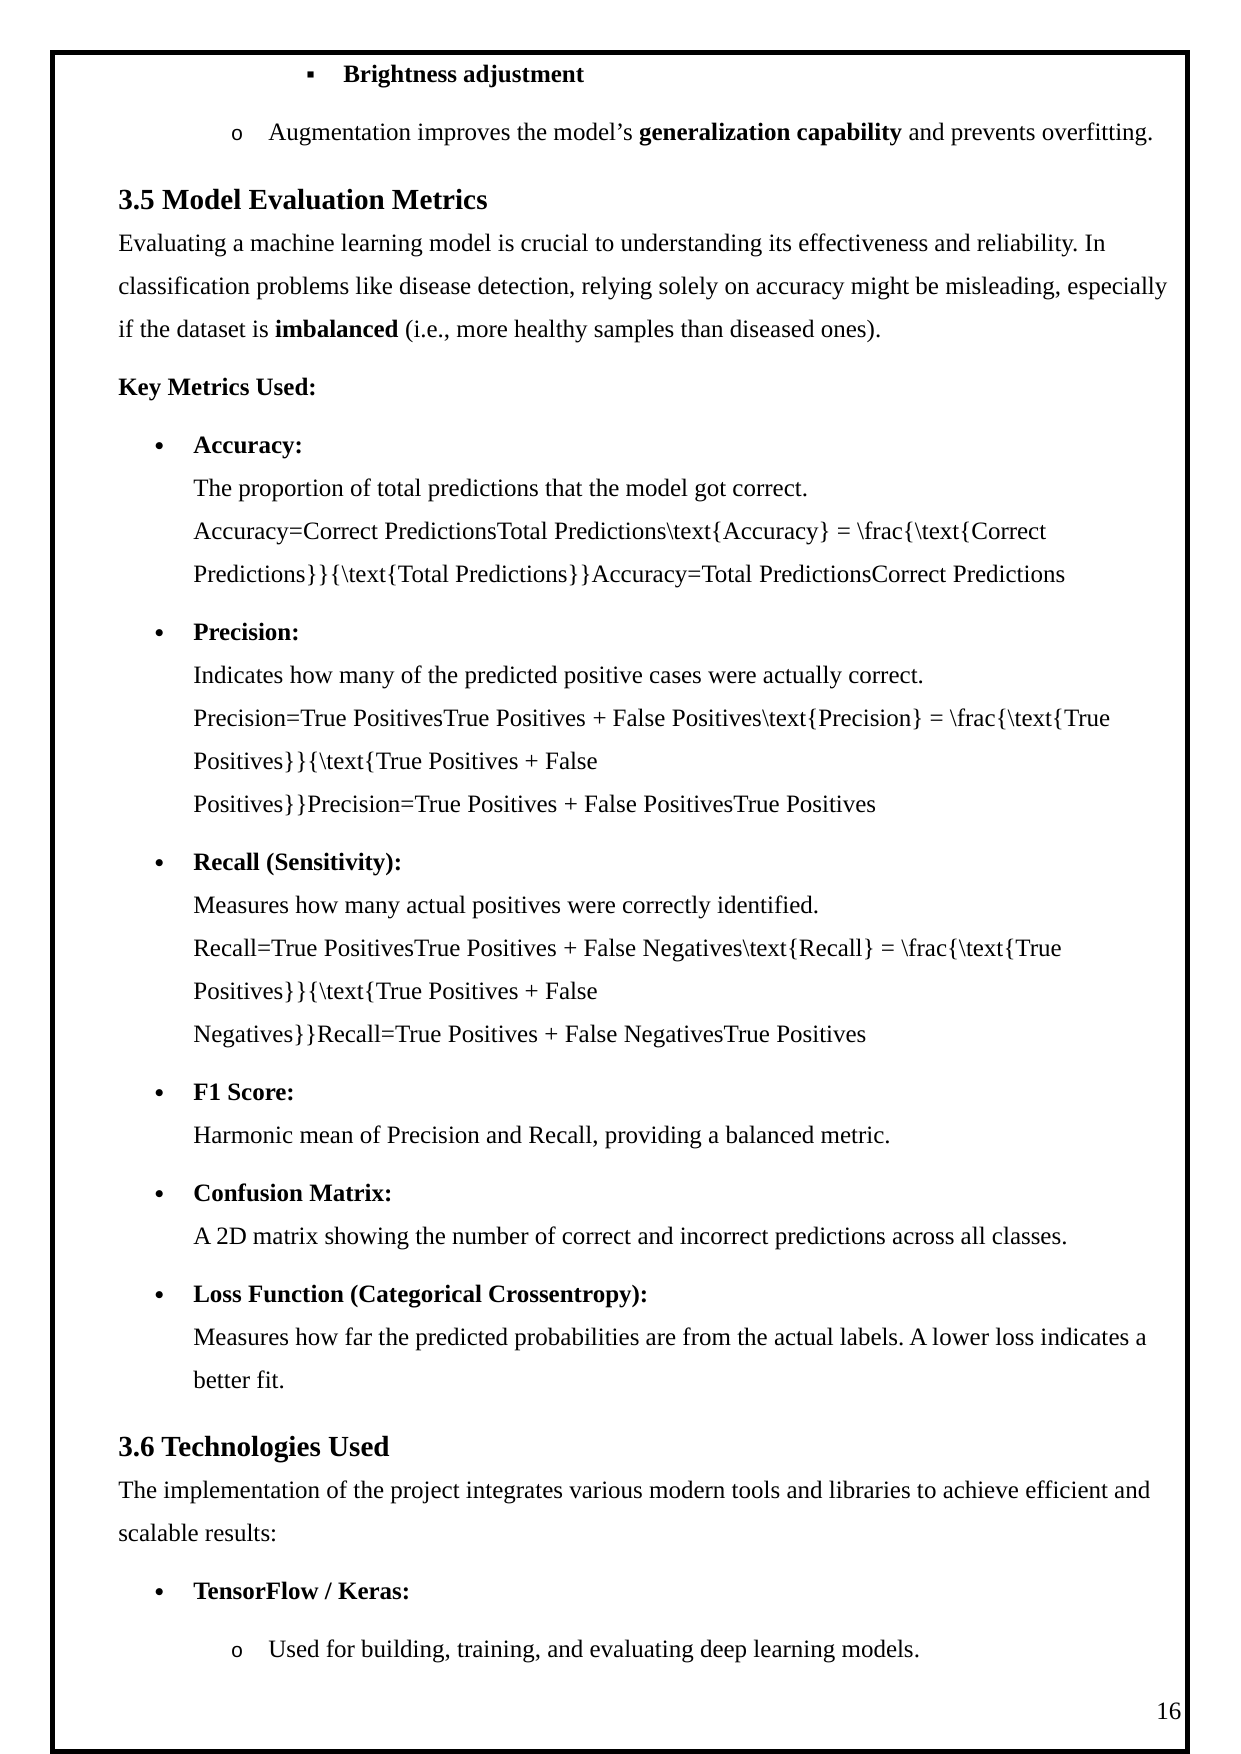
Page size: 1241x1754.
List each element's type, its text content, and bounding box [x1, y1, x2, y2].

text The implementation of the project integrates various modern tools and libraries to achieve efficient and scalable results: [118, 1475, 1181, 1547]
subtitle 3.6 Technologies Used [118, 1429, 1181, 1463]
list F1 Score: Harmonic mean of Precision and Recall, providing a balanced metric. [156, 1077, 1181, 1149]
list Loss Function (Categorical Crossentropy): Measures how far the predicted probabilities are from the actual labels. A lower loss indicates a better fit. [156, 1279, 1181, 1394]
list Recall (Sensitivity): Measures how many actual positives were correctly identified. Recall=True PositivesTrue Positives + False Negatives\text{Recall} = \frac{\text{True Positives}}{\text{True Positives + False Negatives}}Recall=True Positives + False NegativesTrue Positives​ [156, 847, 1181, 1048]
subtitle 3.5 Model Evaluation Metrics [118, 182, 1181, 216]
list Accuracy: The proportion of total predictions that the model got correct. Accuracy=Correct PredictionsTotal Predictions\text{Accuracy} = \frac{\text{Correct Predictions}}{\text{Total Predictions}}Accuracy=Total PredictionsCorrect Predictions​ [156, 430, 1181, 588]
list Confusion Matrix: A 2D matrix showing the number of correct and incorrect predictions across all classes. [156, 1178, 1181, 1250]
list Augmentation improves the model’s generalization capability and prevents overfitting. [231, 117, 1181, 146]
text Key Metrics Used: [118, 372, 1181, 401]
list Precision: Indicates how many of the predicted positive cases were actually correct. Precision=True PositivesTrue Positives + False Positives\text{Precision} = \frac{\text{True Positives}}{\text{True Positives + False Positives}}Precision=True Positives + False PositivesTrue Positives​ [156, 617, 1181, 818]
list TensorFlow / Keras: [156, 1576, 1181, 1605]
list Used for building, training, and evaluating deep learning models. [231, 1634, 1181, 1663]
list Brightness adjustment [306, 59, 1181, 88]
text Evaluating a machine learning model is crucial to understanding its effectiveness and reliability. In classification problems like disease detection, relying solely on accuracy might be misleading, especially if the dataset is imbalanced (i.e., more healthy samples than diseased ones). [118, 228, 1181, 343]
